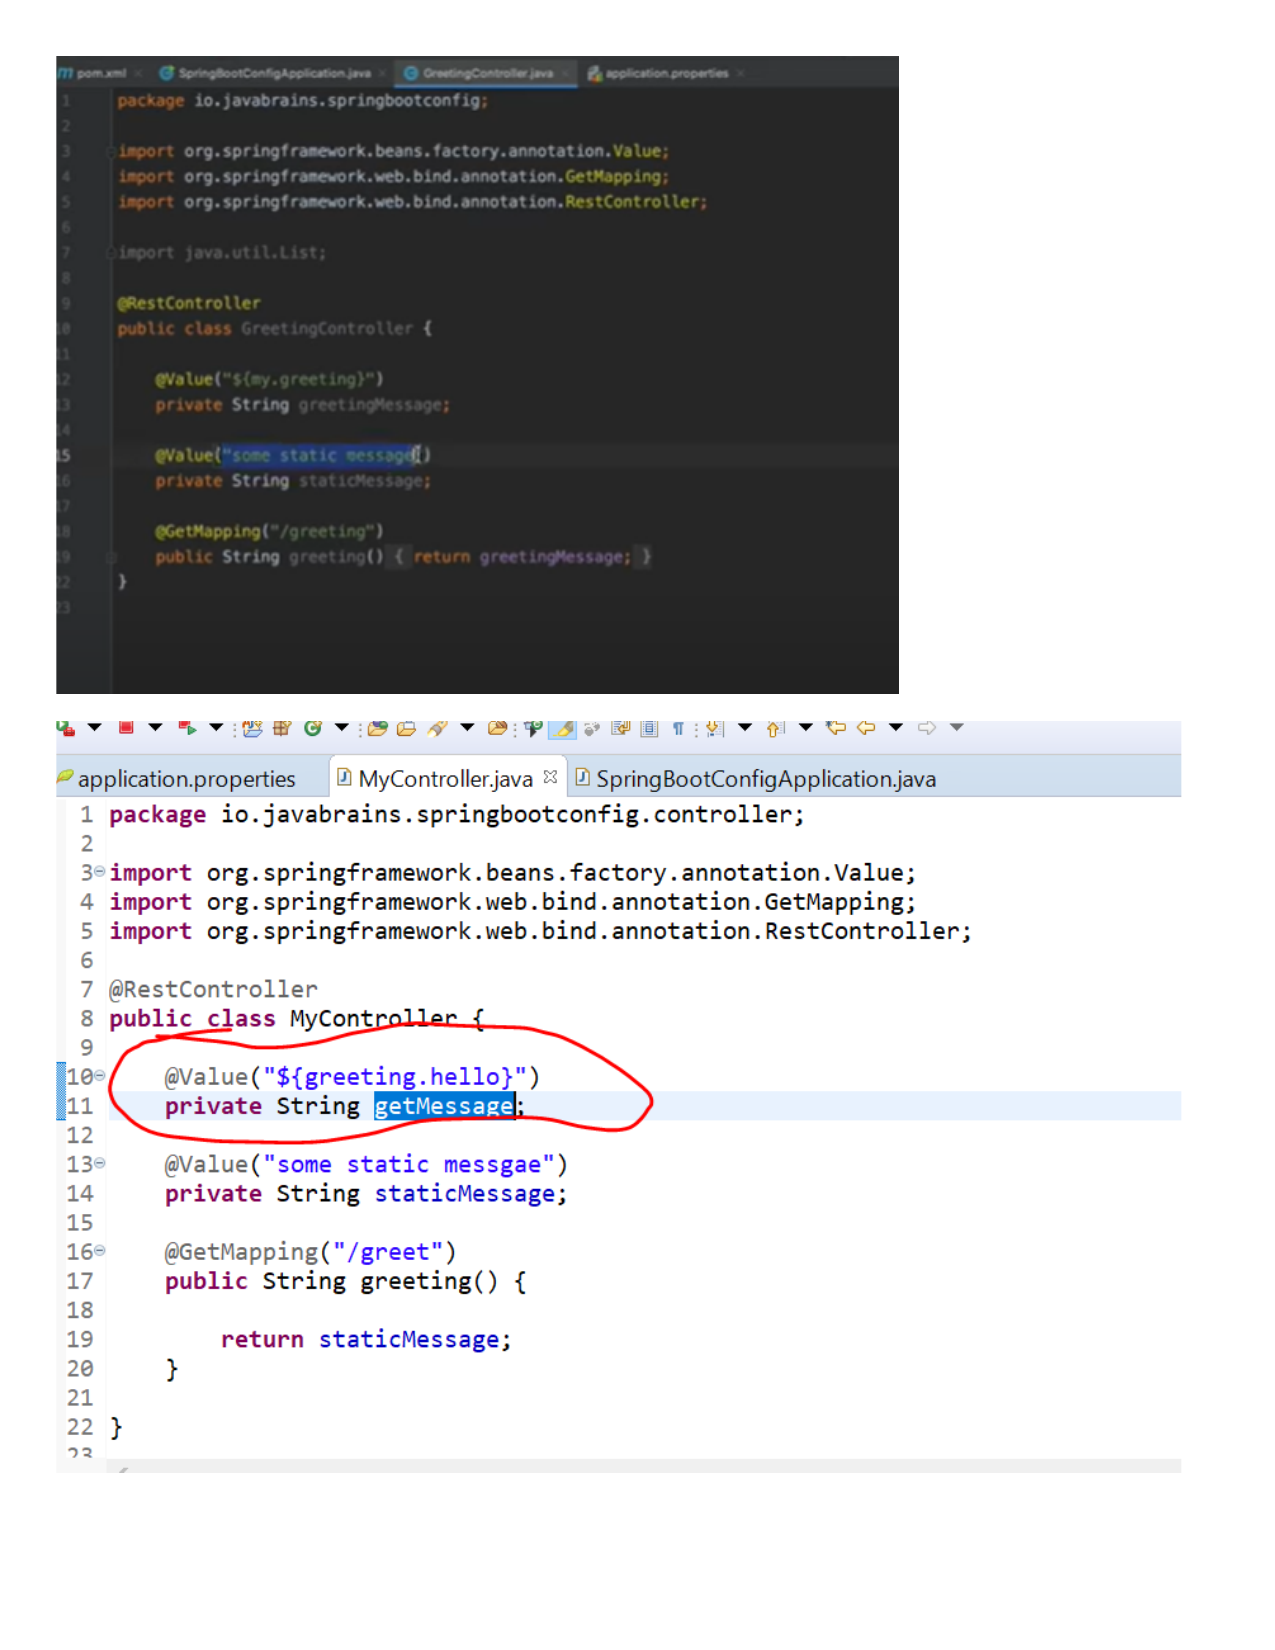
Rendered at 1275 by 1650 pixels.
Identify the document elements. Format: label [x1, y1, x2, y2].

picture [56, 56, 899, 694]
picture [56, 721, 1182, 1473]
